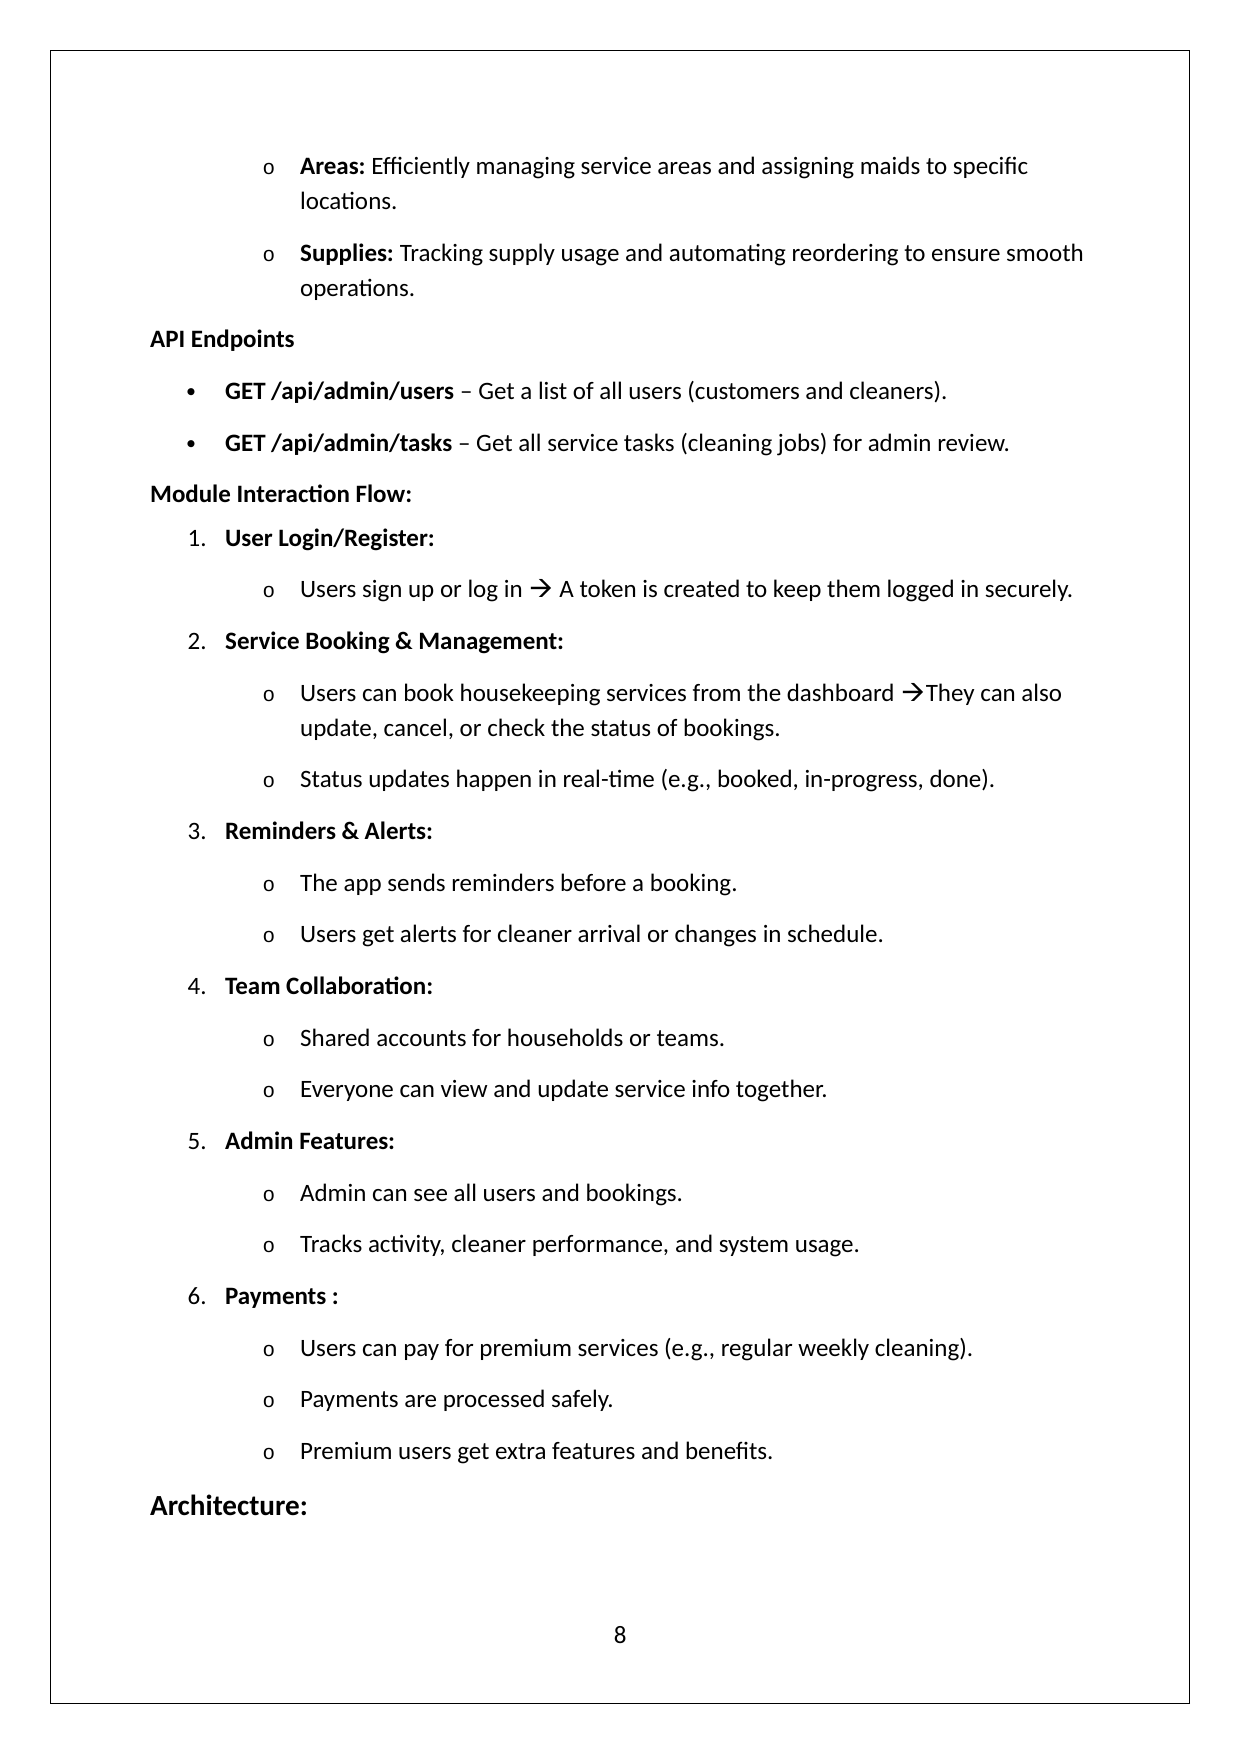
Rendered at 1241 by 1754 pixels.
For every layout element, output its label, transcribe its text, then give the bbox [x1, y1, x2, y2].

list Tracks activity, cleaner performance, and system usage. [262, 1228, 1090, 1259]
list Service Booking & Management: [187, 625, 1090, 656]
list Team Collaboration: [187, 970, 1090, 1001]
text Architecture: [150, 1487, 1090, 1522]
list Admin Features: [187, 1125, 1090, 1156]
list Status updates happen in real-time (e.g., booked, in-progress, done). [262, 763, 1090, 794]
text API Endpoints [150, 323, 1090, 354]
list Everyone can view and update service info together. [262, 1073, 1090, 1104]
list Payments are processed safely. [262, 1383, 1090, 1414]
list Payments : [187, 1280, 1090, 1311]
list Users sign up or log in A token is created to keep them logged in securely. [262, 573, 1090, 604]
list User Login/Register: [187, 522, 1090, 552]
list The app sends reminders before a booking. [262, 867, 1090, 897]
list Reminders & Alerts: [187, 815, 1090, 846]
list Supplies: Tracking supply usage and automating reordering to ensure smooth operations. [262, 237, 1090, 302]
list Areas: Efficiently managing service areas and assigning maids to specific locations. [262, 150, 1090, 216]
list GET /api/admin/tasks – Get all service tasks (cleaning jobs) for admin review. [187, 427, 1090, 457]
list Admin can see all users and bookings. [262, 1177, 1090, 1207]
list Users get alerts for cleaner arrival or changes in schedule. [262, 918, 1090, 949]
subtitle Module Interaction Flow: [150, 478, 1090, 509]
list Shared accounts for households or teams. [262, 1022, 1090, 1052]
list Users can pay for premium services (e.g., regular weekly cleaning). [262, 1332, 1090, 1362]
list Users can book housekeeping services from the dashboard They can also update, cancel, or check the status of bookings. [262, 677, 1090, 742]
list GET /api/admin/users – Get a list of all users (customers and cleaners). [187, 375, 1090, 406]
list Premium users get extra features and benefits. [262, 1435, 1090, 1466]
